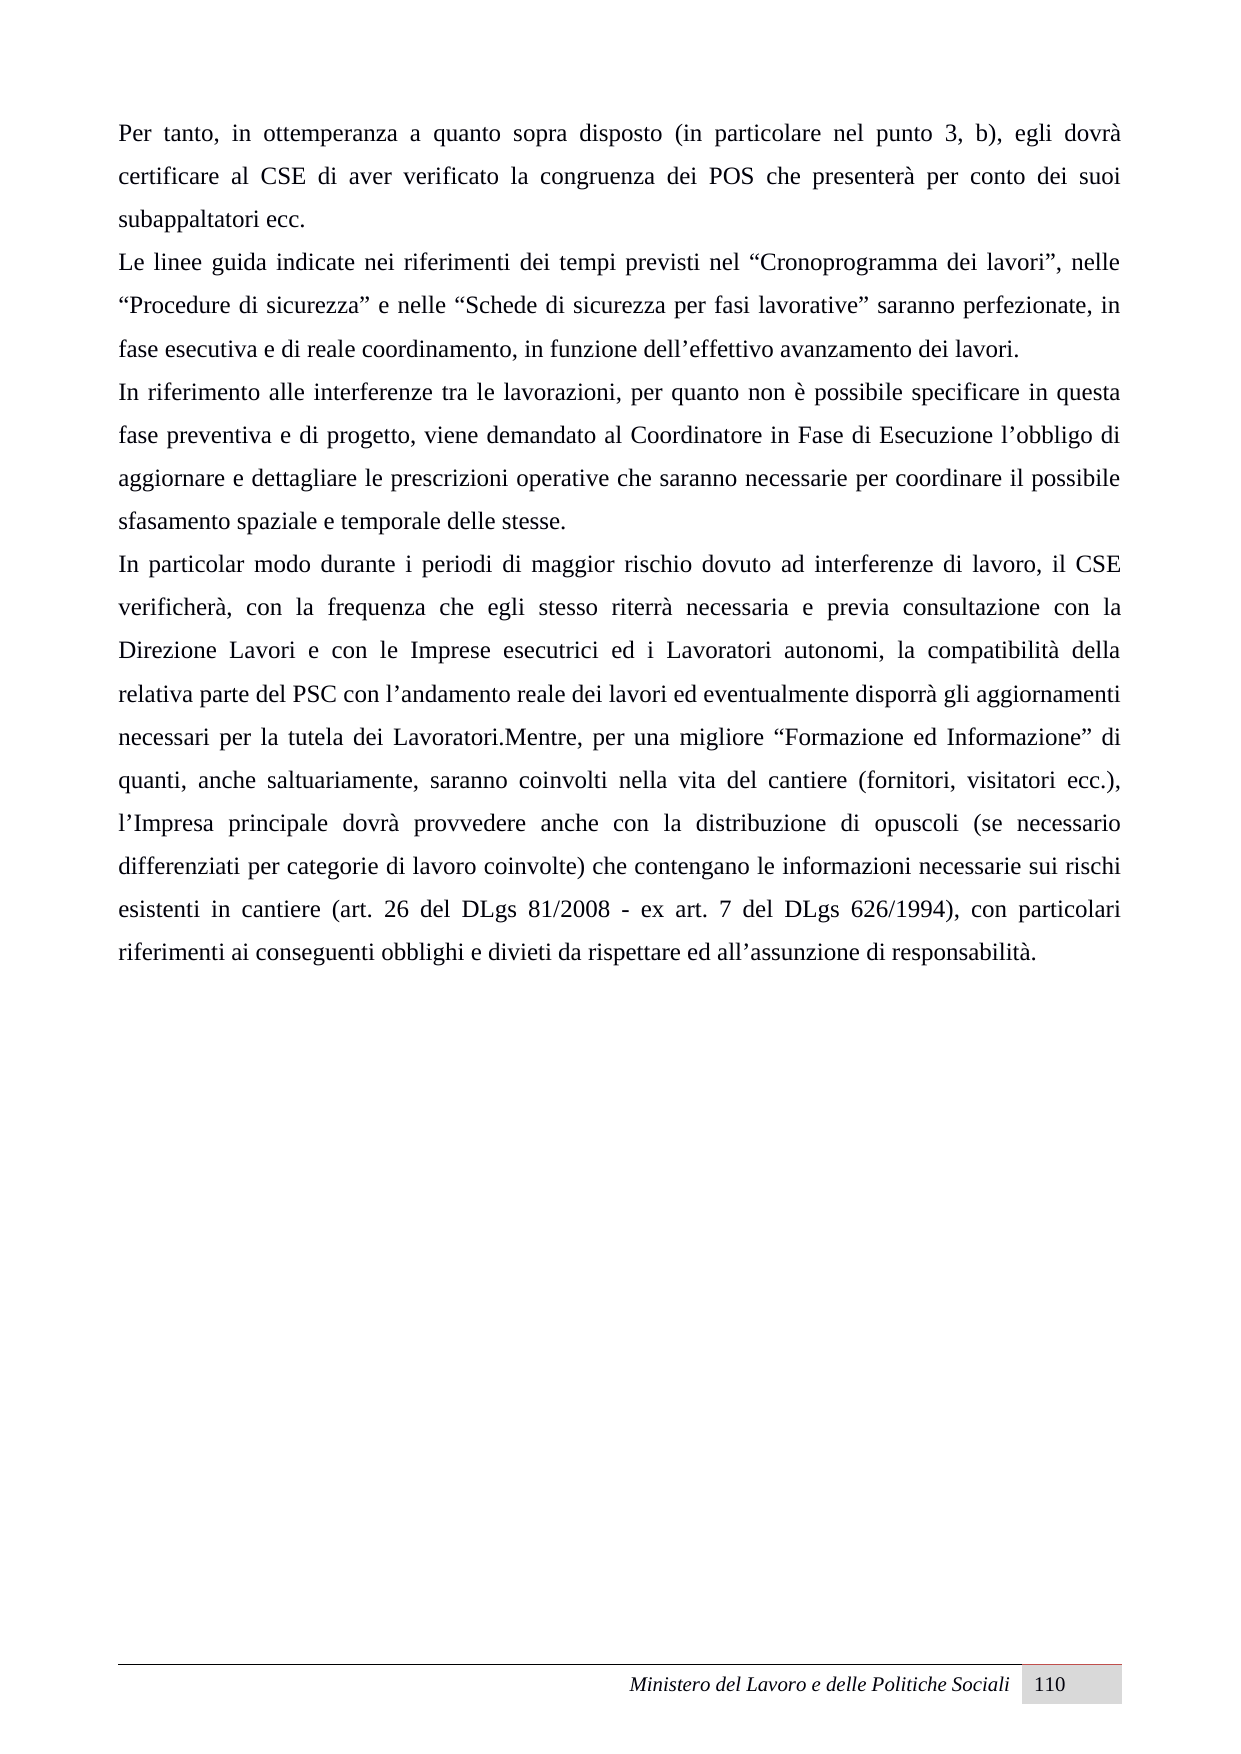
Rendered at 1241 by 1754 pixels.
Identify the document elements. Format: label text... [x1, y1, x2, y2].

text In particolar modo durante i periodi di maggior rischio dovuto ad interferenze di lavoro, il CSE verificherà, con la frequenza che egli stesso riterrà necessaria e previa consultazione con la Direzione Lavori e con le Imprese esecutrici ed i Lavoratori autonomi, la compatibilità della relativa parte del PSC con l’andamento reale dei lavori ed eventualmente disporrà gli aggiornamenti necessari per la tutela dei Lavoratori.Mentre, per una migliore “Formazione ed Informazione” di quanti, anche saltuariamente, saranno coinvolti nella vita del cantiere (fornitori, visitatori ecc.), l’Impresa principale dovrà provvedere anche con la distribuzione di opuscoli (se necessario differenziati per categorie di lavoro coinvolte) che contengano le informazioni necessarie sui rischi esistenti in cantiere (art. 26 del DLgs 81/2008 - ex art. 7 del DLgs 626/1994), con particolari riferimenti ai conseguenti obblighi e divieti da rispettare ed all’assunzione di responsabilità. [118, 549, 1122, 966]
text In riferimento alle interferenze tra le lavorazioni, per quanto non è possibile specificare in questa fase preventiva e di progetto, viene demandato al Coordinatore in Fase di Esecuzione l’obbligo di aggiornare e dettagliare le prescrizioni operative che saranno necessarie per coordinare il possibile sfasamento spaziale e temporale delle stesse. [118, 377, 1122, 535]
text Le linee guida indicate nei riferimenti dei tempi previsti nel “Cronoprogramma dei lavori”, nelle “Procedure di sicurezza” e nelle “Schede di sicurezza per fasi lavorative” saranno perfezionate, in fase esecutiva e di reale coordinamento, in funzione dell’effettivo avanzamento dei lavori. [118, 247, 1122, 362]
text Per tanto, in ottemperanza a quanto sopra disposto (in particolare nel punto 3, b), egli dovrà certificare al CSE di aver verificato la congruenza dei POS che presenterà per conto dei suoi subappaltatori ecc. [118, 118, 1122, 233]
